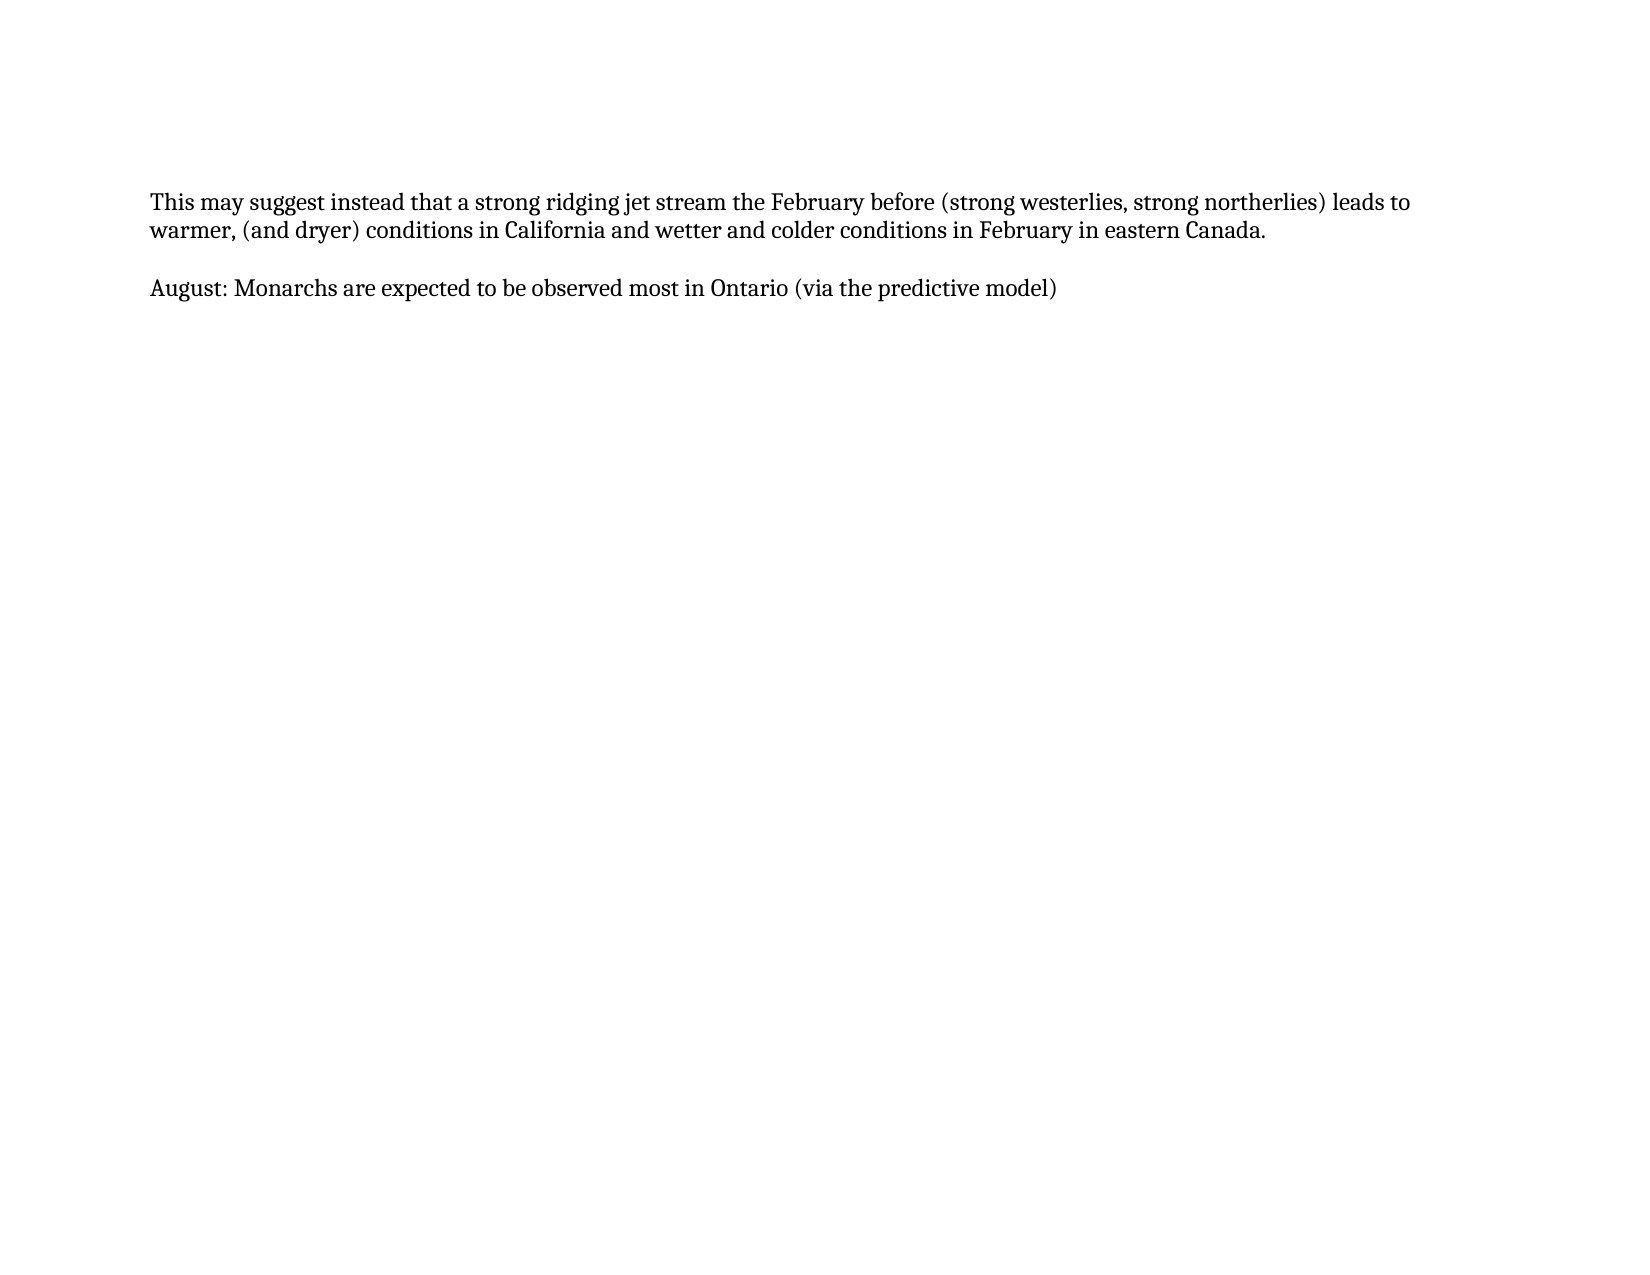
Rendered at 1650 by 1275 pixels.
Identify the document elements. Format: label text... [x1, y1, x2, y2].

text August: Monarchs are expected to be observed most in Ontario (via the predictive model) [150, 274, 1500, 302]
text This may suggest instead that a strong ridging jet stream the February before (strong westerlies, strong northerlies) leads to warmer, (and dryer) conditions in California and wetter and colder conditions in February in eastern Canada. [150, 187, 1500, 245]
